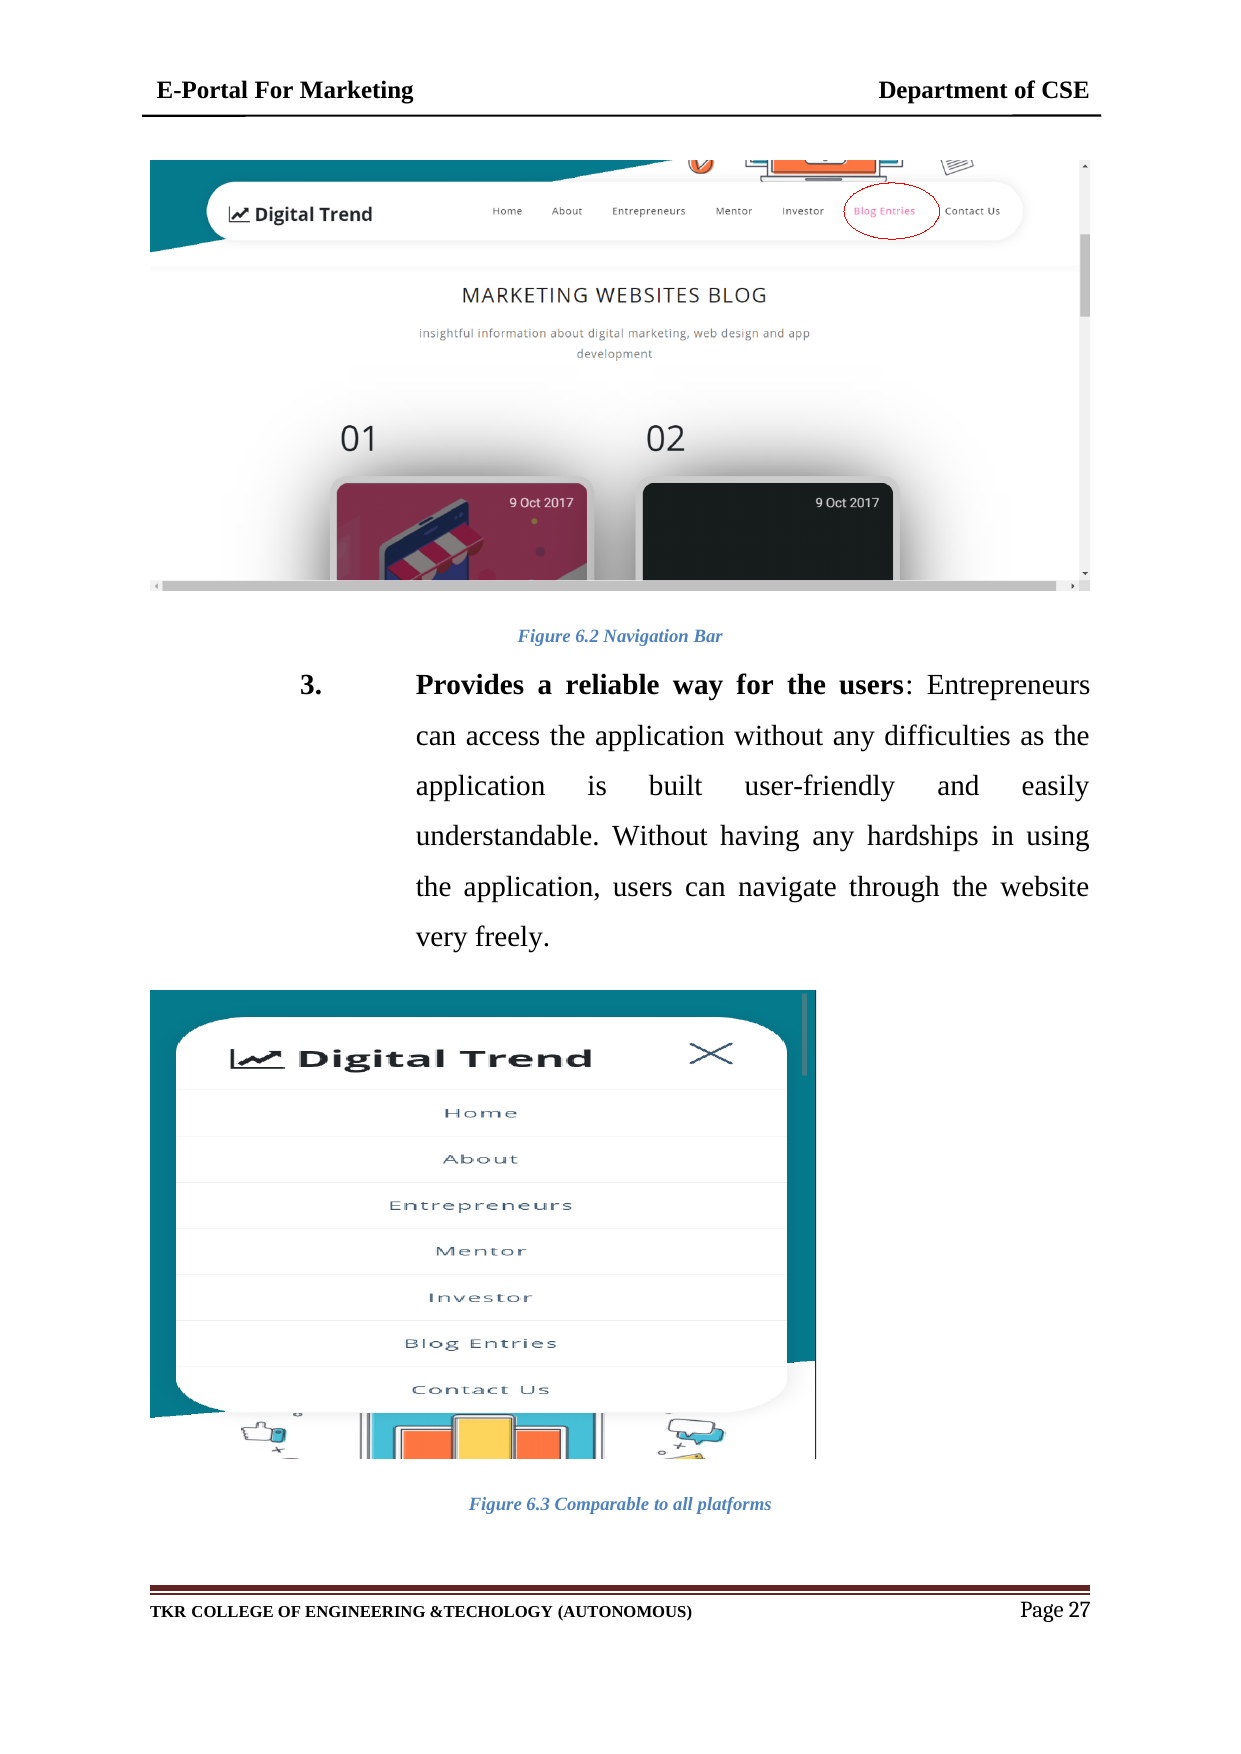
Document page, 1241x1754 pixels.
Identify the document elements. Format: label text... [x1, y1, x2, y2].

text Figure 6.3 Comparable to all platforms [150, 1493, 1090, 1514]
text Figure 6.2 Navigation Bar [150, 625, 1090, 647]
list Provides a reliable way for the users: Entrepreneurs can access the application without any difficulties as the application is built user-friendly and easily understandable. Without having any hardships in using the application, users can navigate through the website very freely. [300, 667, 1090, 953]
picture [150, 160, 1091, 591]
picture [150, 990, 817, 1459]
